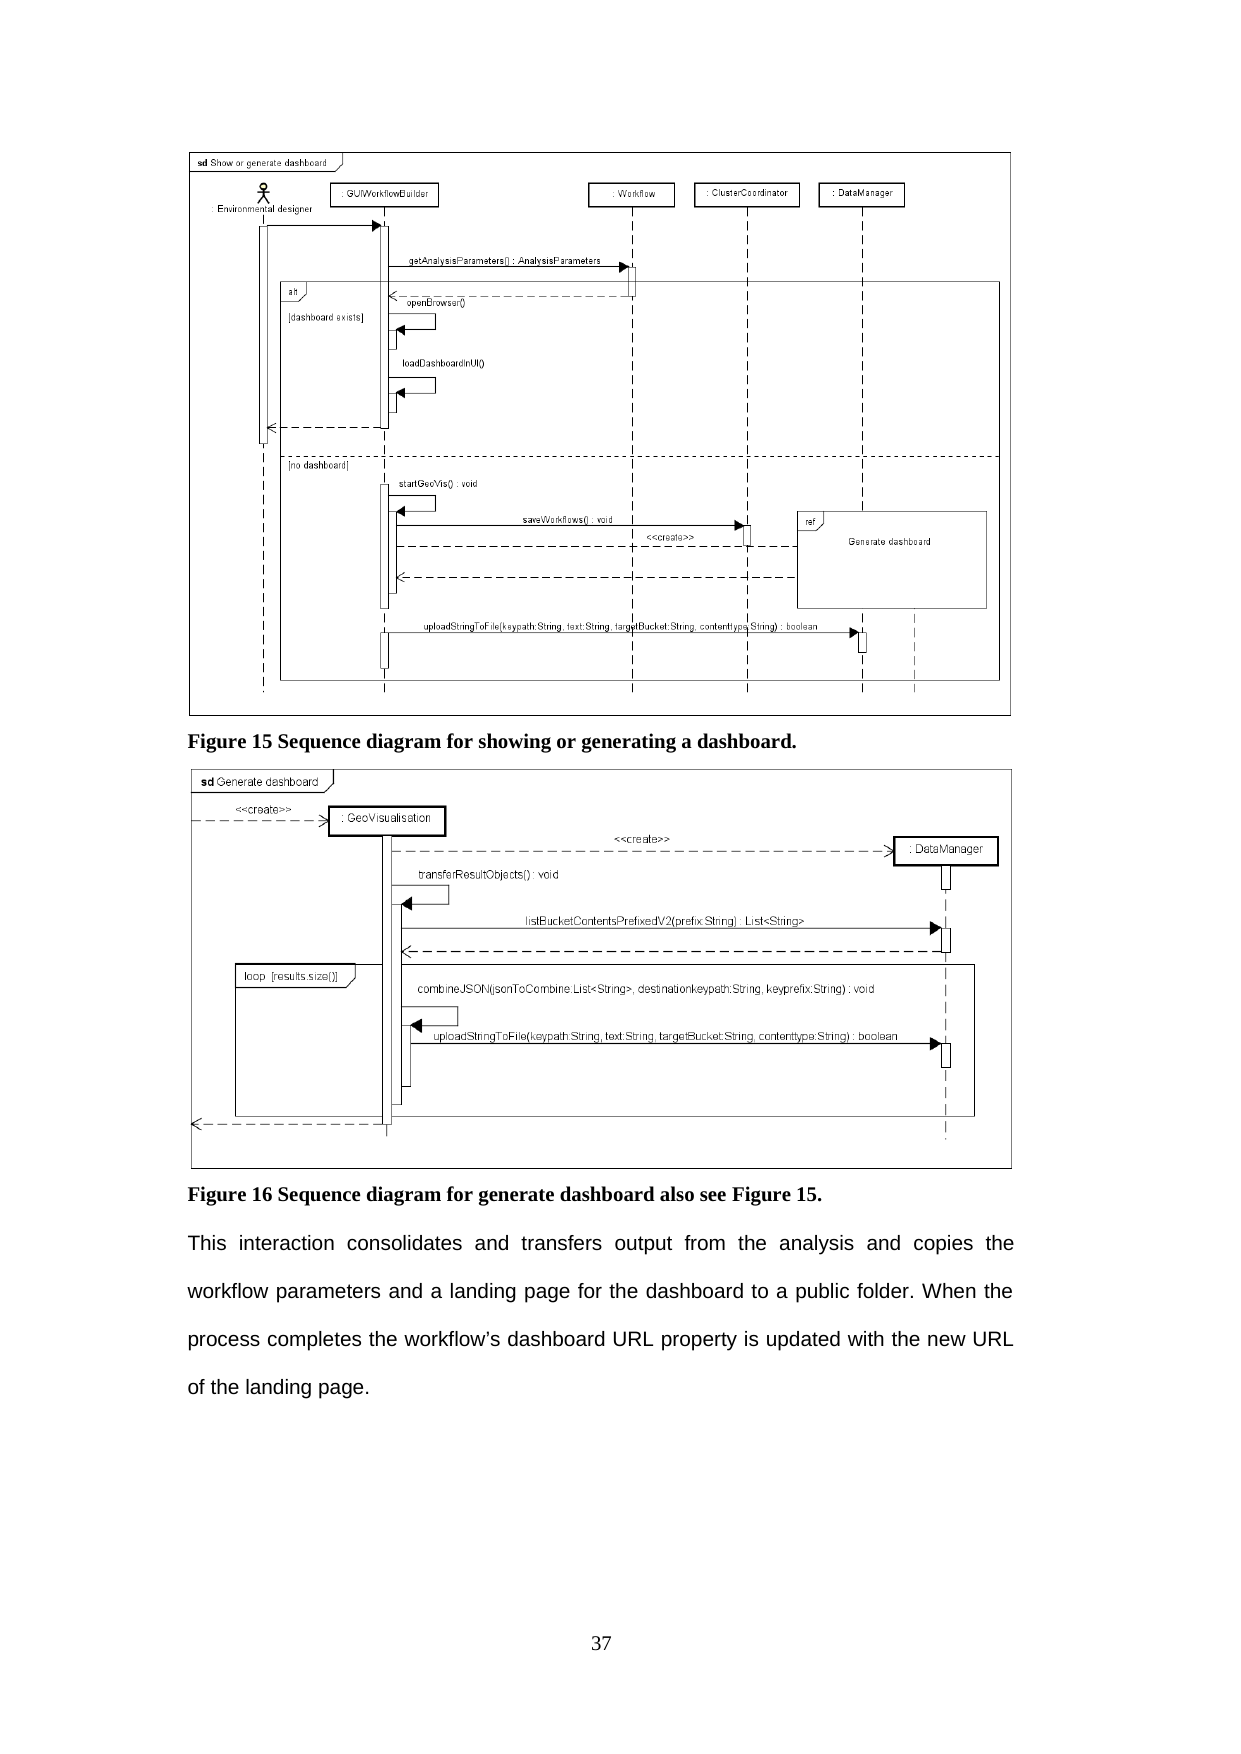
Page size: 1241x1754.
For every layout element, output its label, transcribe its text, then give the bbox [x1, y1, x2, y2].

text Figure 15 Sequence diagram for showing or generating a dashboard. [187, 729, 1015, 753]
text Figure 16 Sequence diagram for generate dashboard also see Figure 15. [187, 1182, 1015, 1206]
text This interaction consolidates and transfers output from the analysis and copies the workflow parameters and a landing page for the dashboard to a public folder. When the process completes the workflow’s dashboard URL property is updated with the new URL of the landing page. [187, 1231, 1015, 1399]
picture [187, 766, 1014, 1170]
picture [186, 150, 1013, 717]
